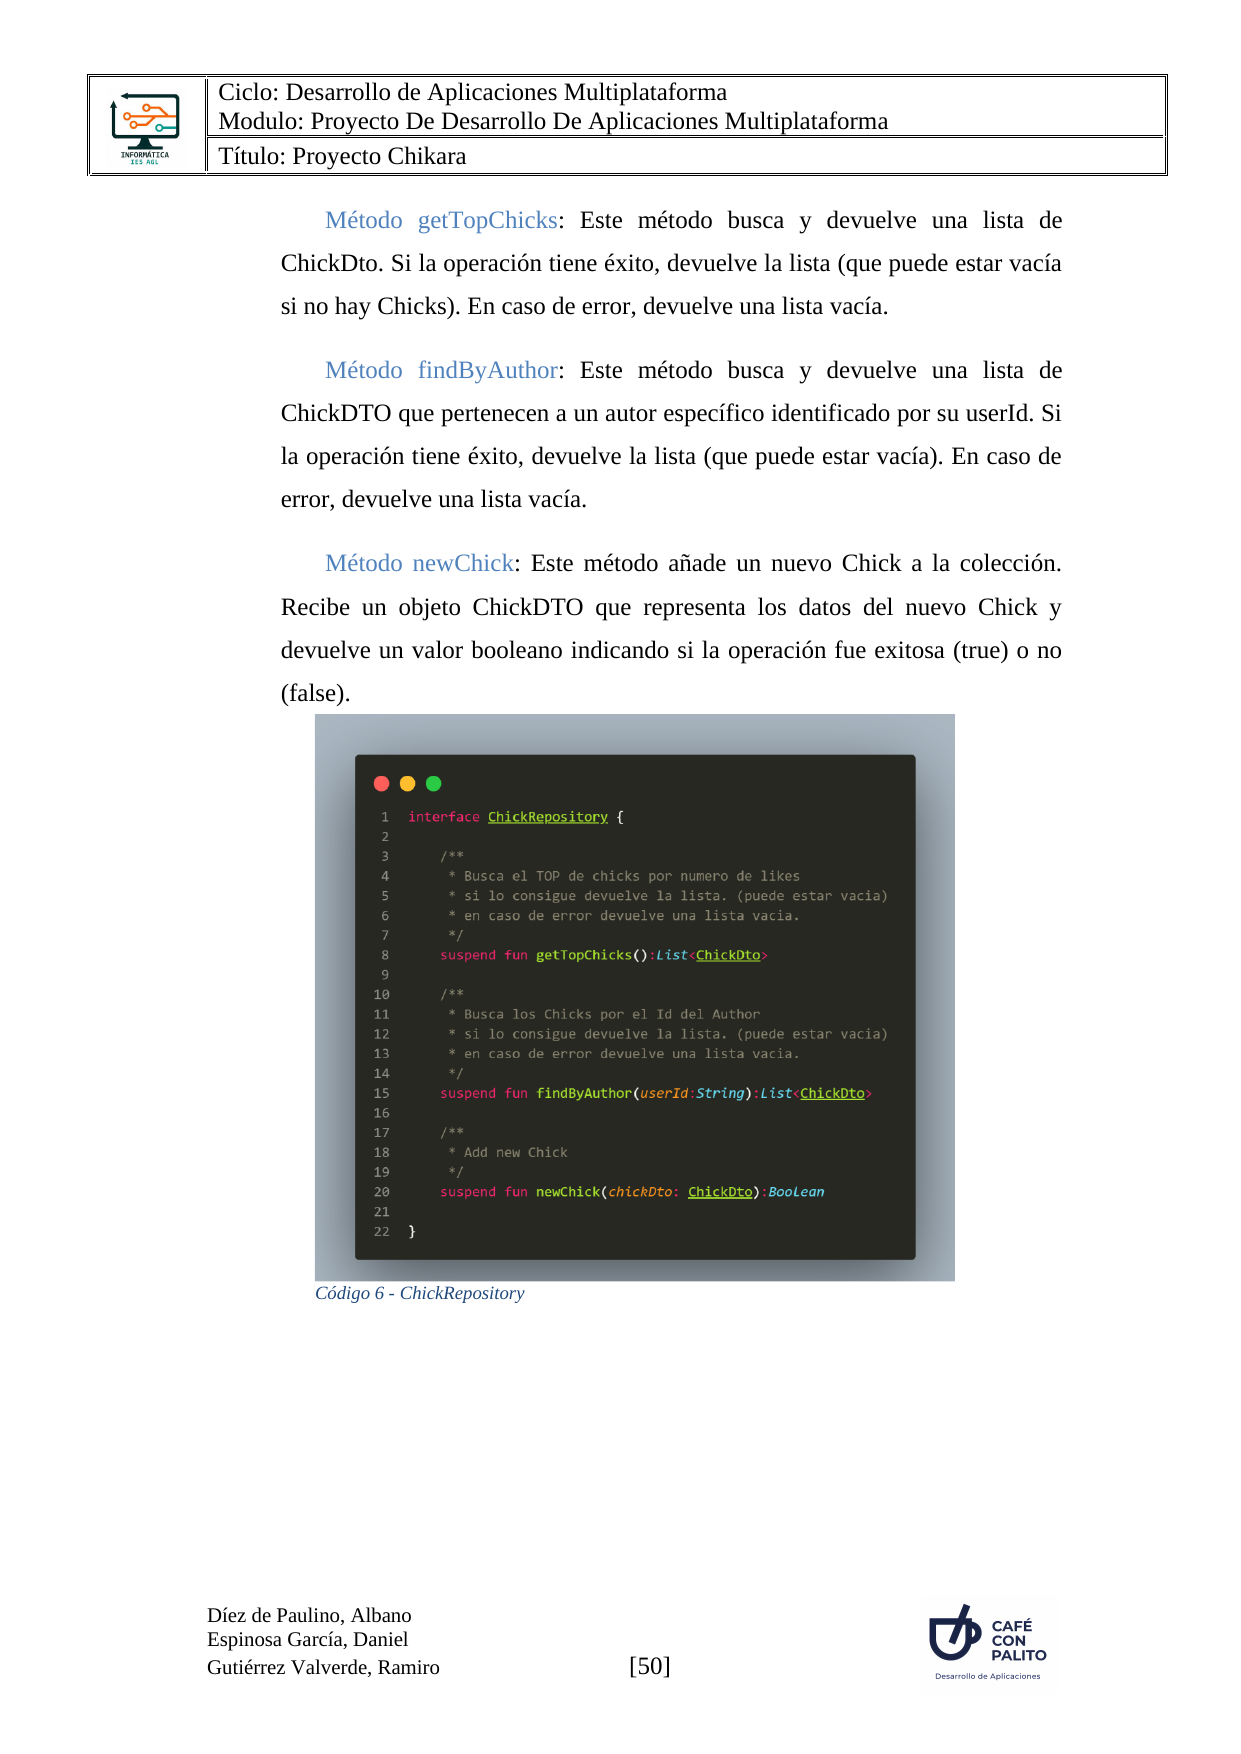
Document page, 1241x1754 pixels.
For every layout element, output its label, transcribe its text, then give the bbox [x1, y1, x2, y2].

picture [106, 87, 186, 168]
text Método findByAuthor: Este método busca y devuelve una lista de ChickDTO que pertenecen a un autor específico identificado por su userId. Si la operación tiene éxito, devuelve la lista (que puede estar vacía). En caso de error, devuelve una lista vacía. [281, 355, 1063, 513]
text Método newChick: Este método añade un nuevo Chick a la colección. Recibe un objeto ChickDTO que representa los datos del nuevo Chick y devuelve un valor booleano indicando si la operación fue exitosa (true) o no (false). [281, 548, 1063, 707]
picture [921, 1595, 1058, 1695]
picture [314, 714, 955, 1281]
text Método getTopChicks: Este método busca y devuelve una lista de ChickDto. Si la operación tiene éxito, devuelve la lista (que puede estar vacía si no hay Chicks). En caso de error, devuelve una lista vacía. [281, 205, 1063, 320]
